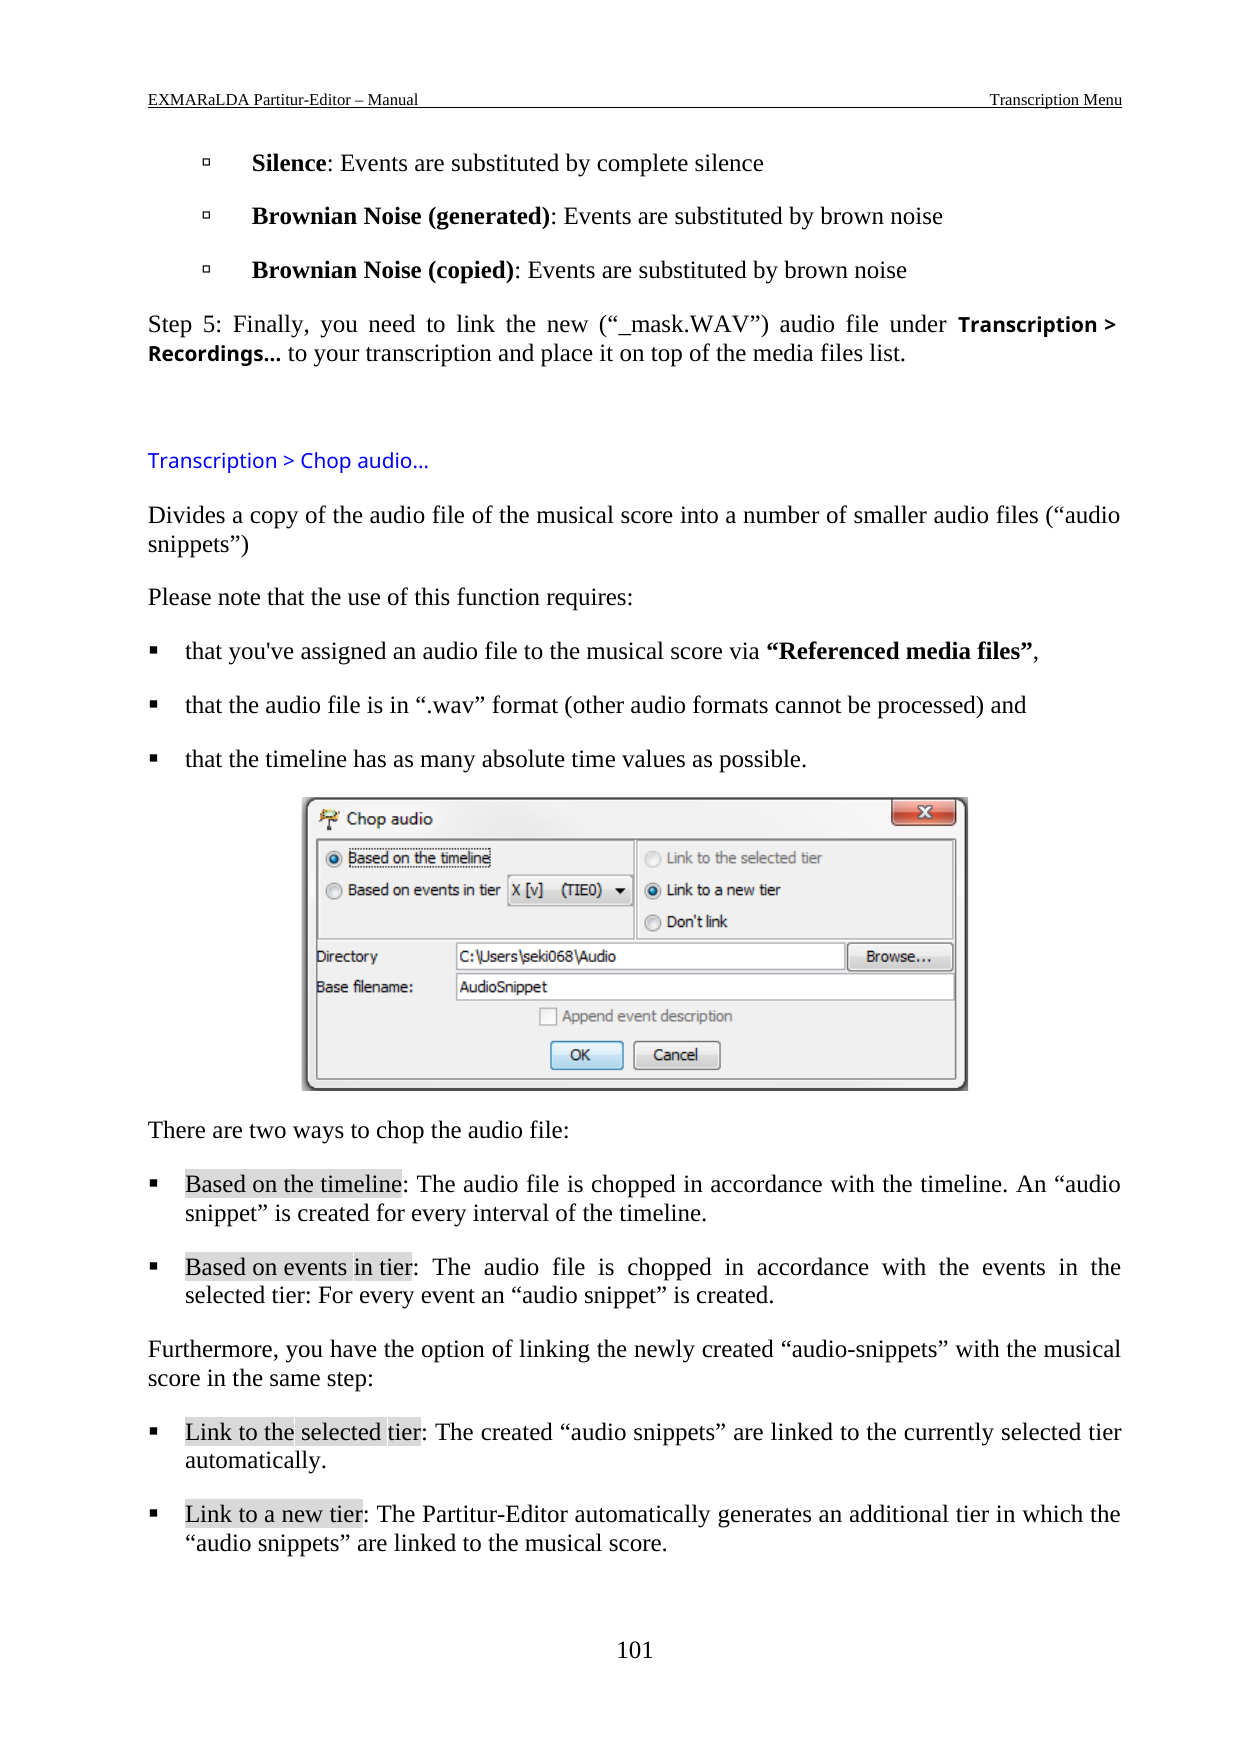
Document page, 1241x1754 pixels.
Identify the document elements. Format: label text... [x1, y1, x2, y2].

text Based on the timeline: The audio file is chopped in accordance with the timeline. An “audio snippet” is created for every interval of the timeline. [148, 1169, 1122, 1227]
text Please note that the use of this function requires: [148, 582, 1122, 611]
picture [301, 797, 969, 1091]
text Brownian Noise (generated): Events are substituted by brown noise [201, 201, 1122, 230]
text Divides a copy of the audio file of the musical score into a number of smaller audio files (“audio snippets”) [148, 500, 1122, 557]
text Step 5: Finally, you need to link the new (“_mask.WAV”) audio file under Transcription > Recordings… to your transcription and place it on top of the media files list. [148, 309, 1122, 368]
text Furthermore, you have the option of linking the newly created “audio-snippets” with the musical score in the same step: [148, 1334, 1122, 1392]
text Link to the selected tier: The created “audio snippets” are linked to the currently selected tier automatically. [148, 1417, 1122, 1474]
text that the audio file is in “.wav” format (other audio formats cannot be processed) and [148, 690, 1122, 719]
text that the timeline has as many absolute time values as possible. [148, 744, 1122, 772]
text Based on events in tier: The audio file is chopped in accordance with the events in the selected tier: For every event an “audio snippet” is created. [148, 1252, 1122, 1309]
text There are two ways to chop the audio file: [148, 1116, 1122, 1144]
text Brownian Noise (copied): Events are substituted by brown noise [201, 255, 1122, 284]
text Silence: Events are substituted by complete silence [201, 148, 1122, 176]
subtitle Transcription > Chop audio… [148, 447, 1122, 475]
text Link to a new tier: The Partitur-Editor automatically generates an additional tier in which the “audio snippets” are linked to the musical score. [148, 1499, 1122, 1557]
text that you've assigned an audio file to the musical score via “Referenced media files”, [148, 636, 1122, 665]
